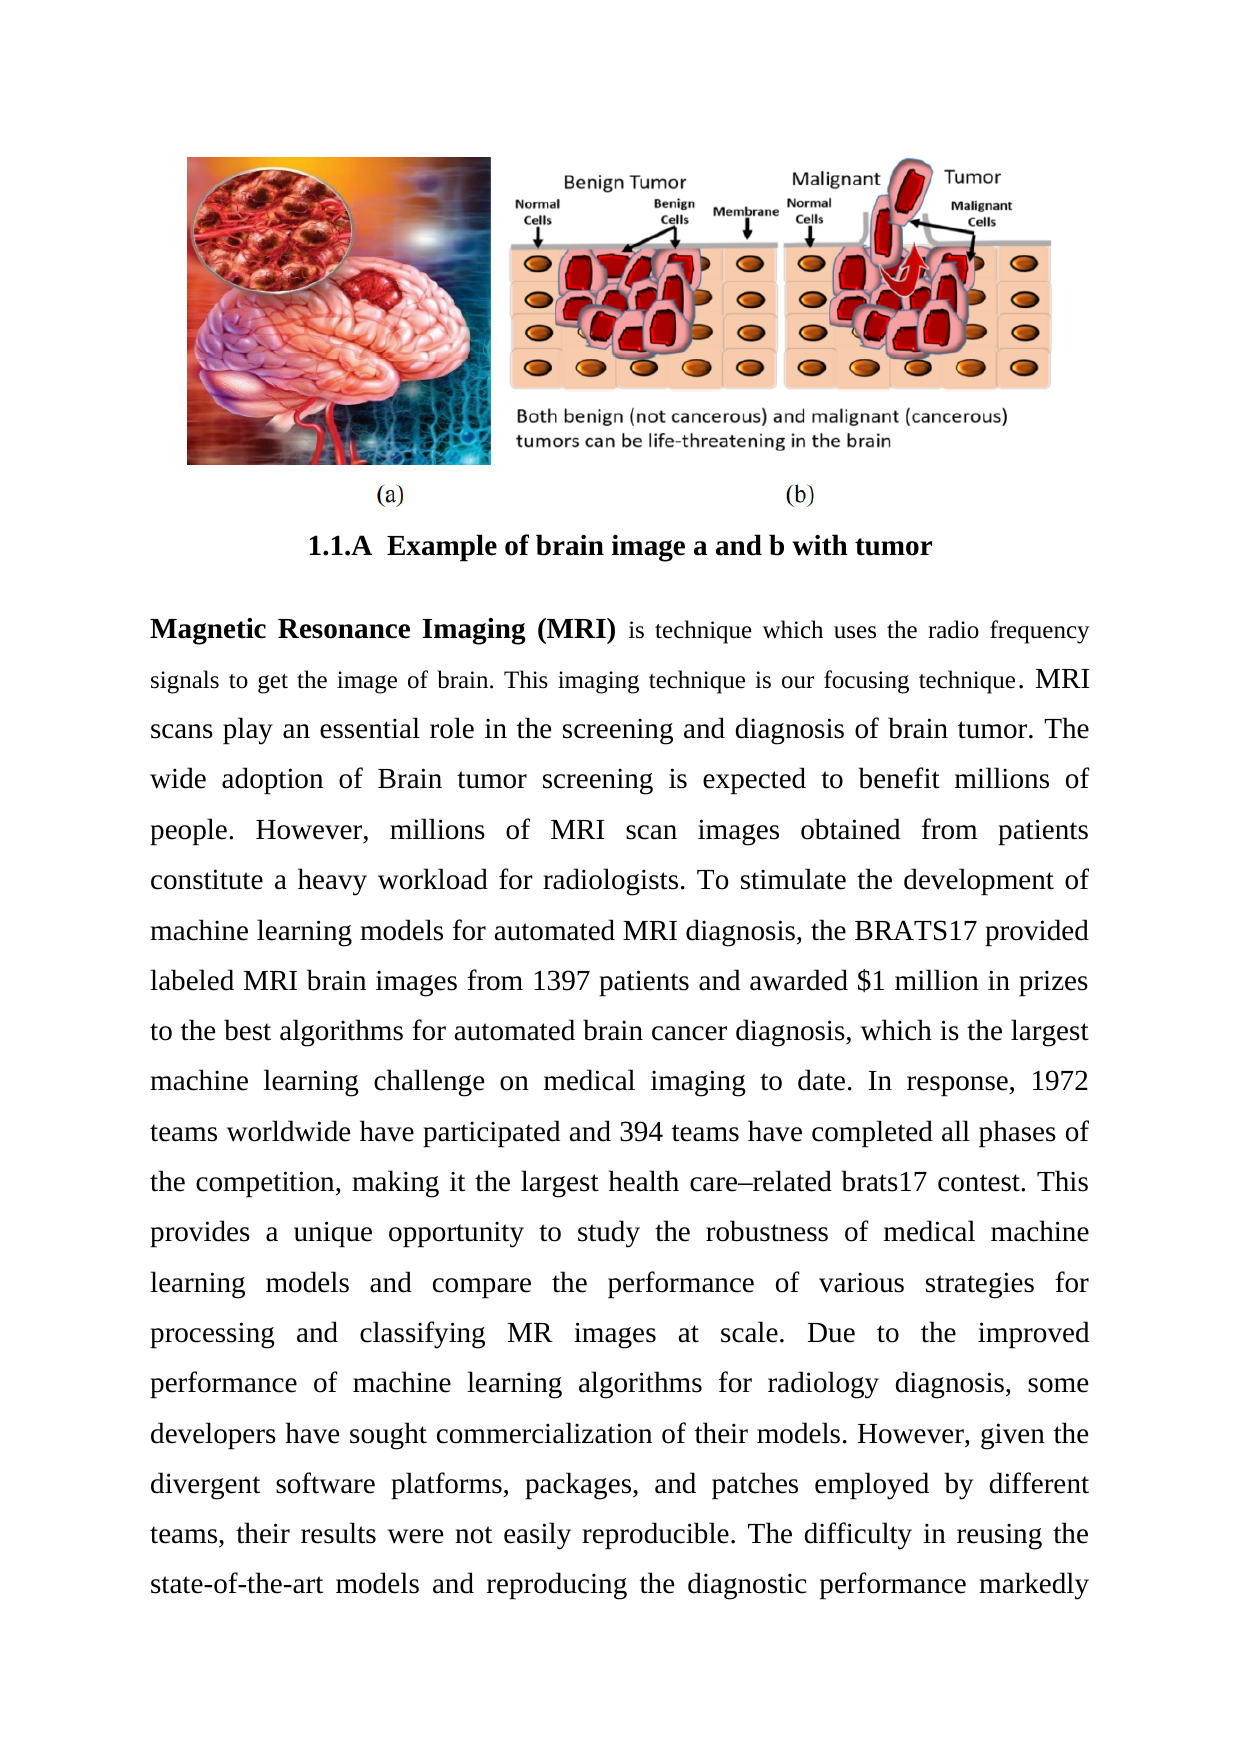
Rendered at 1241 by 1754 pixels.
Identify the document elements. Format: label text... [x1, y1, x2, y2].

picture [180, 150, 1060, 512]
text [150, 611, 1090, 1600]
